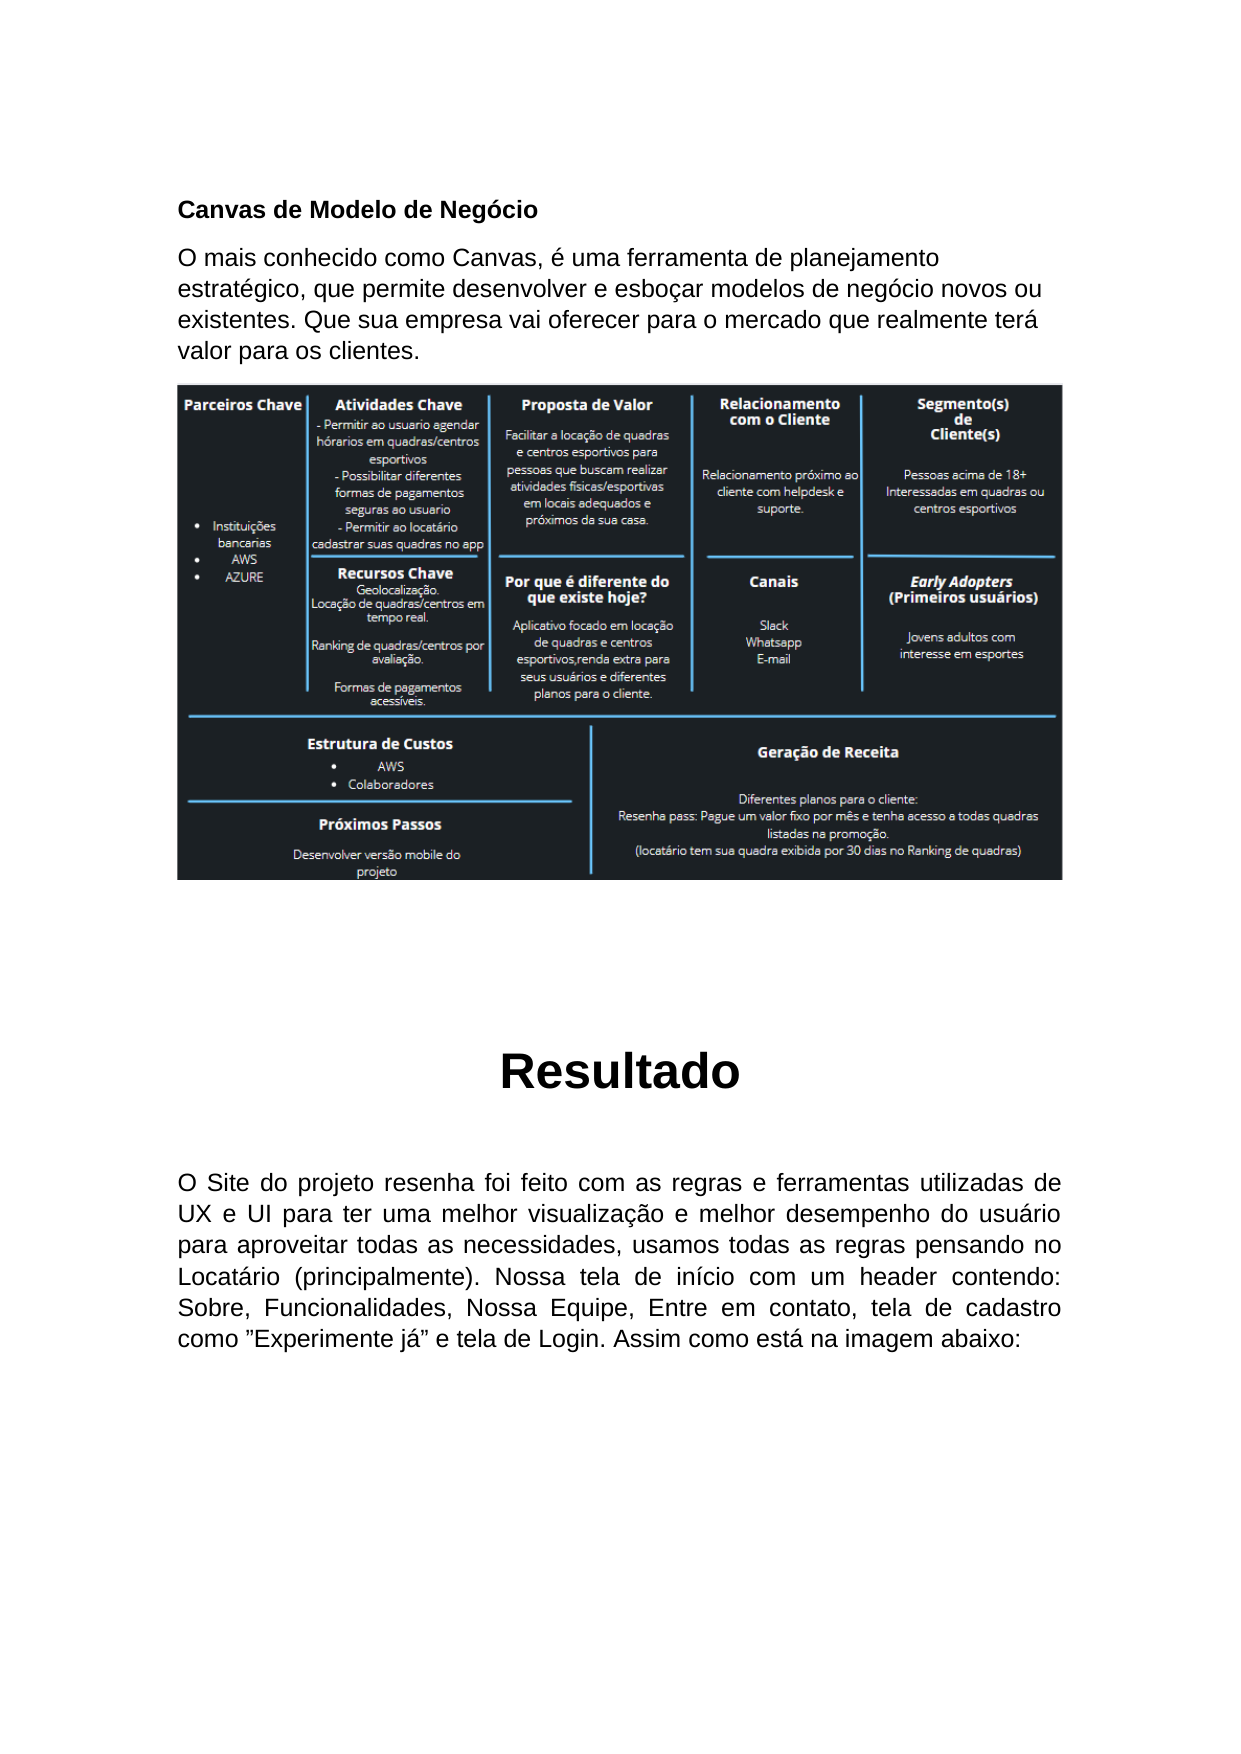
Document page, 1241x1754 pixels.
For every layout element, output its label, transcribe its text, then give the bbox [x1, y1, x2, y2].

text Resultado [177, 1042, 1063, 1099]
picture [177, 383, 1063, 880]
text Canvas de Modelo de Negócio [177, 195, 1063, 224]
text O mais conhecido como Canvas, é uma ferramenta de planejamento estratégico, que permite desenvolver e esboçar modelos de negócio novos ou existentes. Que sua empresa vai oferecer para o mercado que realmente terá valor para os clientes. [177, 243, 1063, 365]
text O Site do projeto resenha foi feito com as regras e ferramentas utilizadas de UX e UI para ter uma melhor visualização e melhor desempenho do usuário para aproveitar todas as necessidades, usamos todas as regras pensando no Locatário (principalmente). Nossa tela de início com um header contendo: Sobre, Funcionalidades, Nossa Equipe, Entre em contato, tela de cadastro como ”Experimente já” e tela de Login. Assim como está na imagem abaixo: [177, 1168, 1063, 1352]
